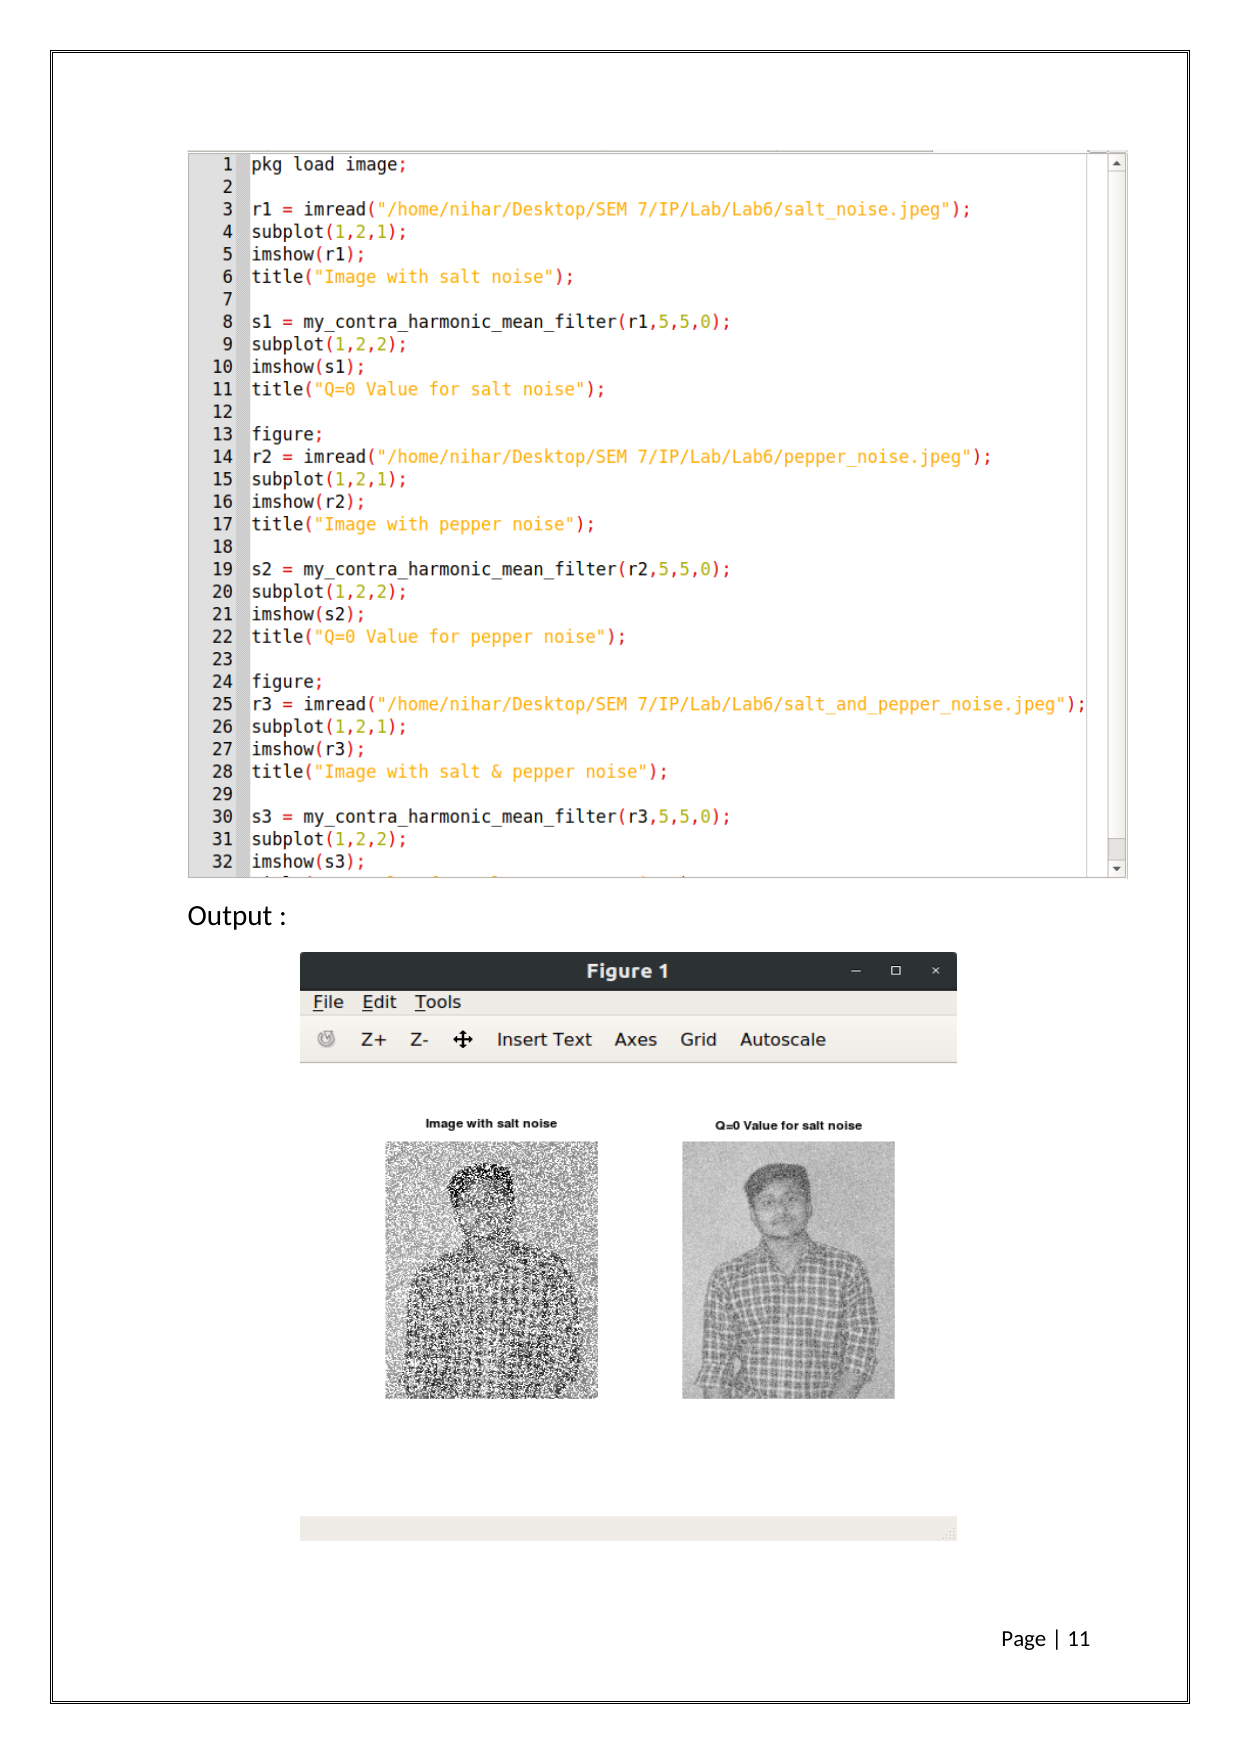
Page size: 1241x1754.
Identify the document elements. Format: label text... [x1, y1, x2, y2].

picture [300, 952, 957, 1541]
text Output : [187, 897, 1090, 933]
picture [187, 150, 1128, 879]
